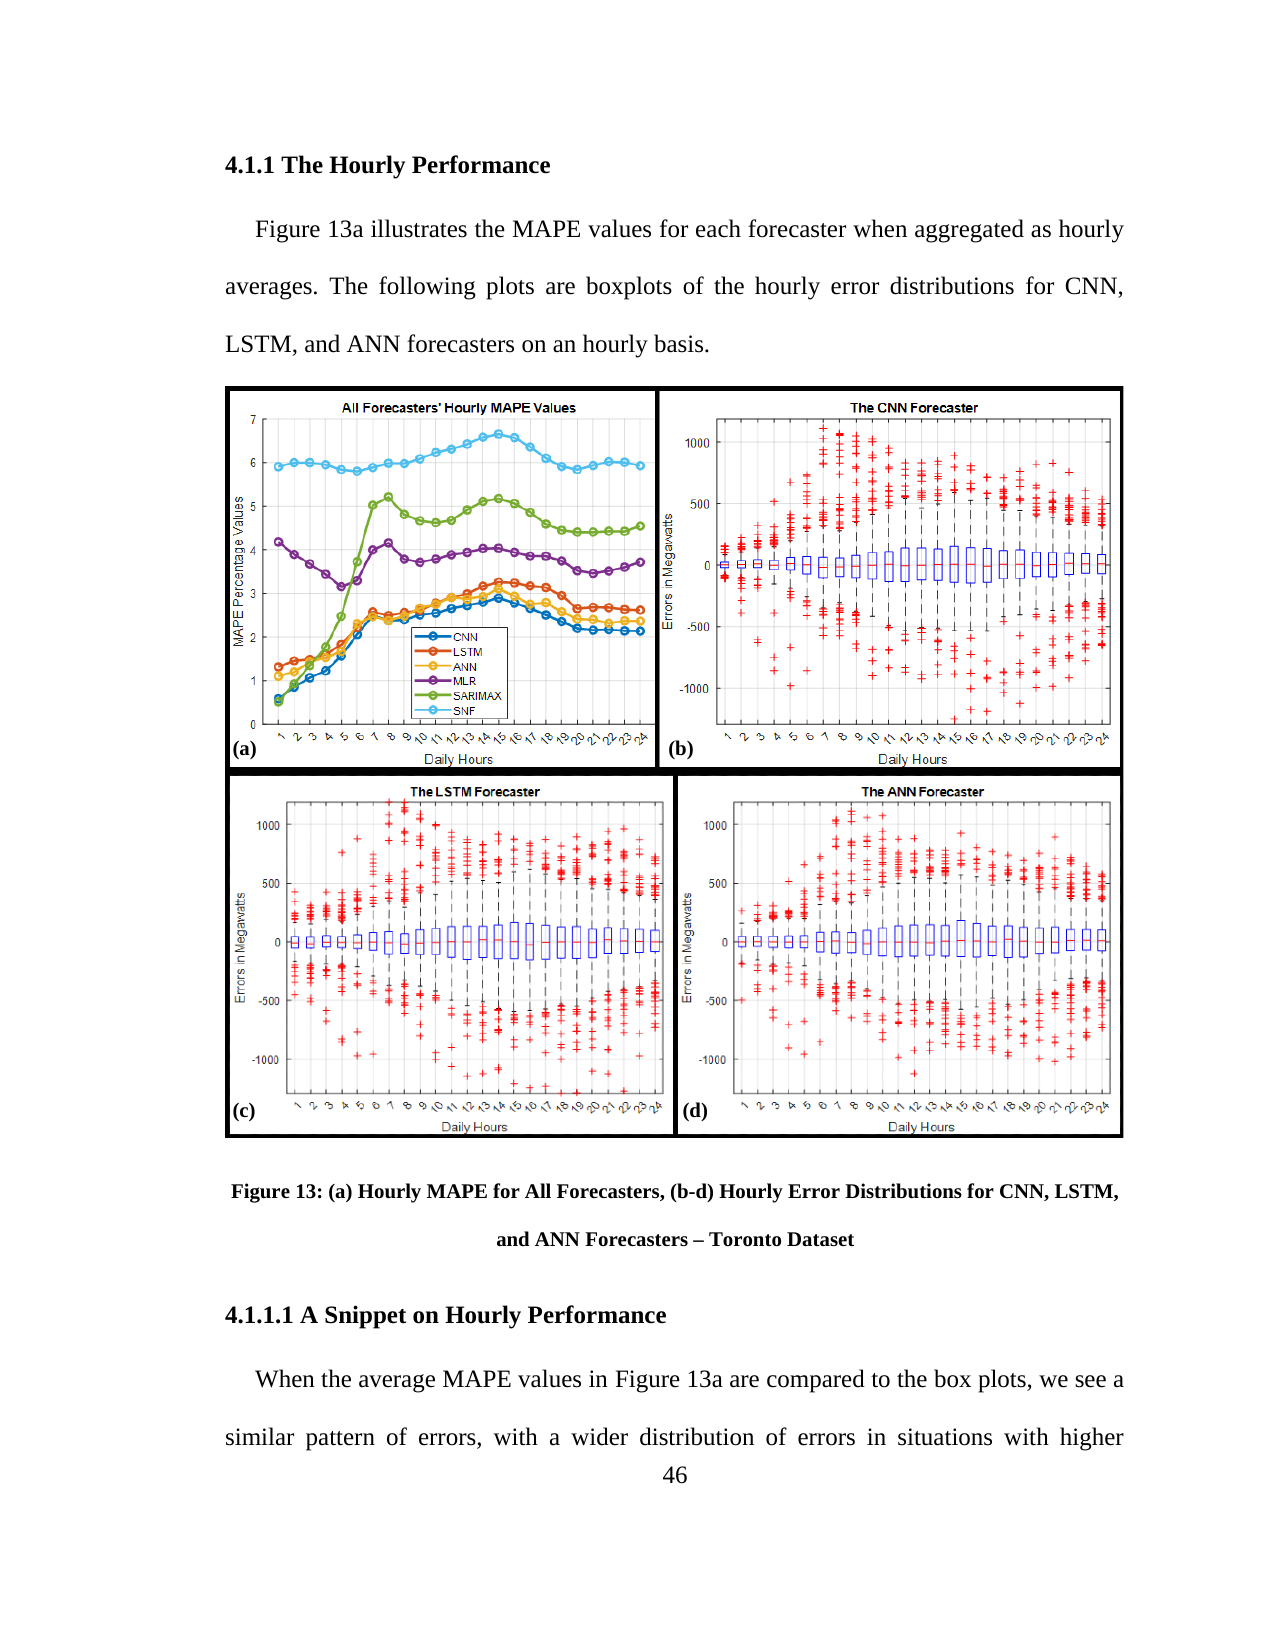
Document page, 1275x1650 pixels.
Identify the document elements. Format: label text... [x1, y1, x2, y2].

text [225, 1364, 1125, 1450]
picture [225, 386, 1124, 1138]
subtitle 4.1.1 The Hourly Performance [225, 150, 1125, 179]
text Figure 13a illustrates the MAPE values for each forecaster when aggregated as hourly averages. The following plots are boxplots of the hourly error distributions for CNN, LSTM, and ANN forecasters on an hourly basis. [225, 214, 1125, 357]
subtitle 4.1.1.1 A Snippet on Hourly Performance [225, 1300, 1125, 1329]
